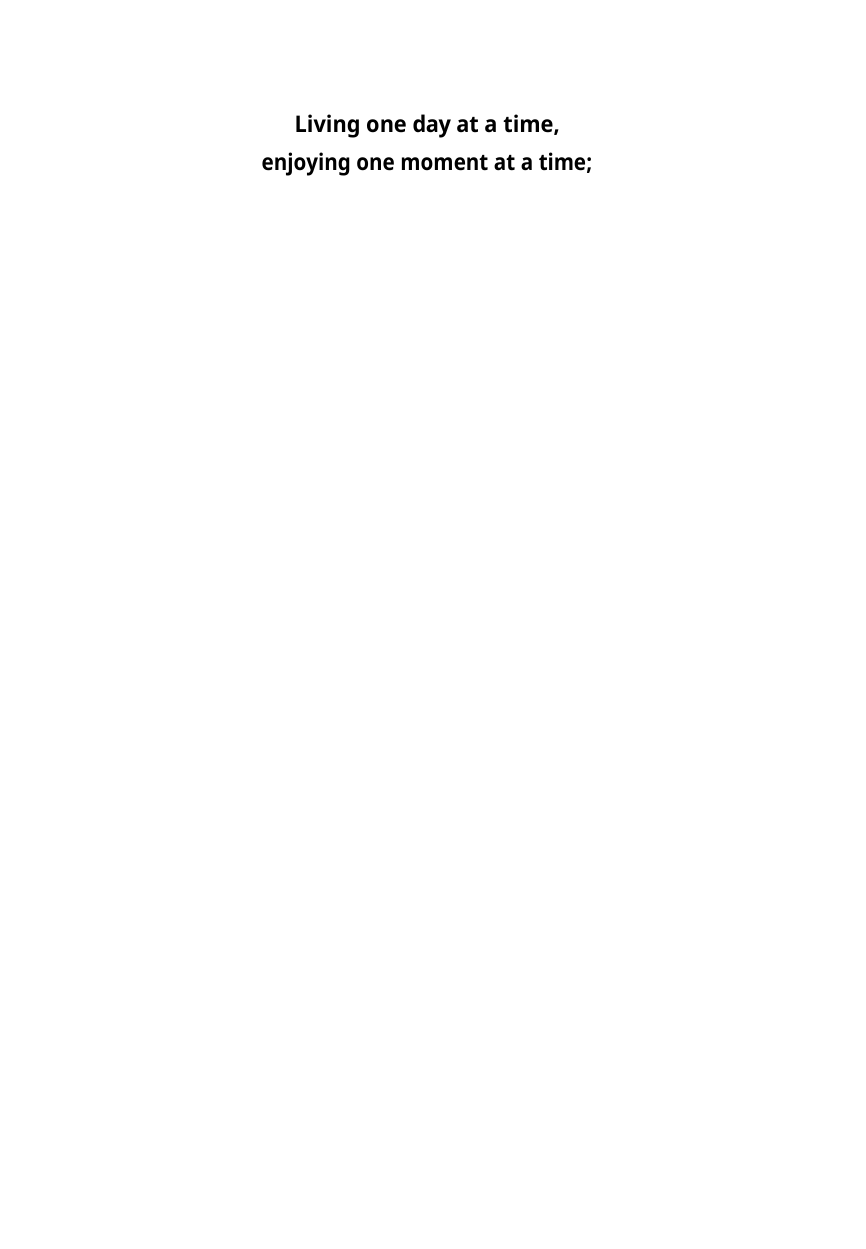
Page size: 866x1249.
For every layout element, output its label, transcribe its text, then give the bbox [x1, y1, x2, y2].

text Living one day at a time, enjoying one moment at a time; [251, 108, 603, 177]
